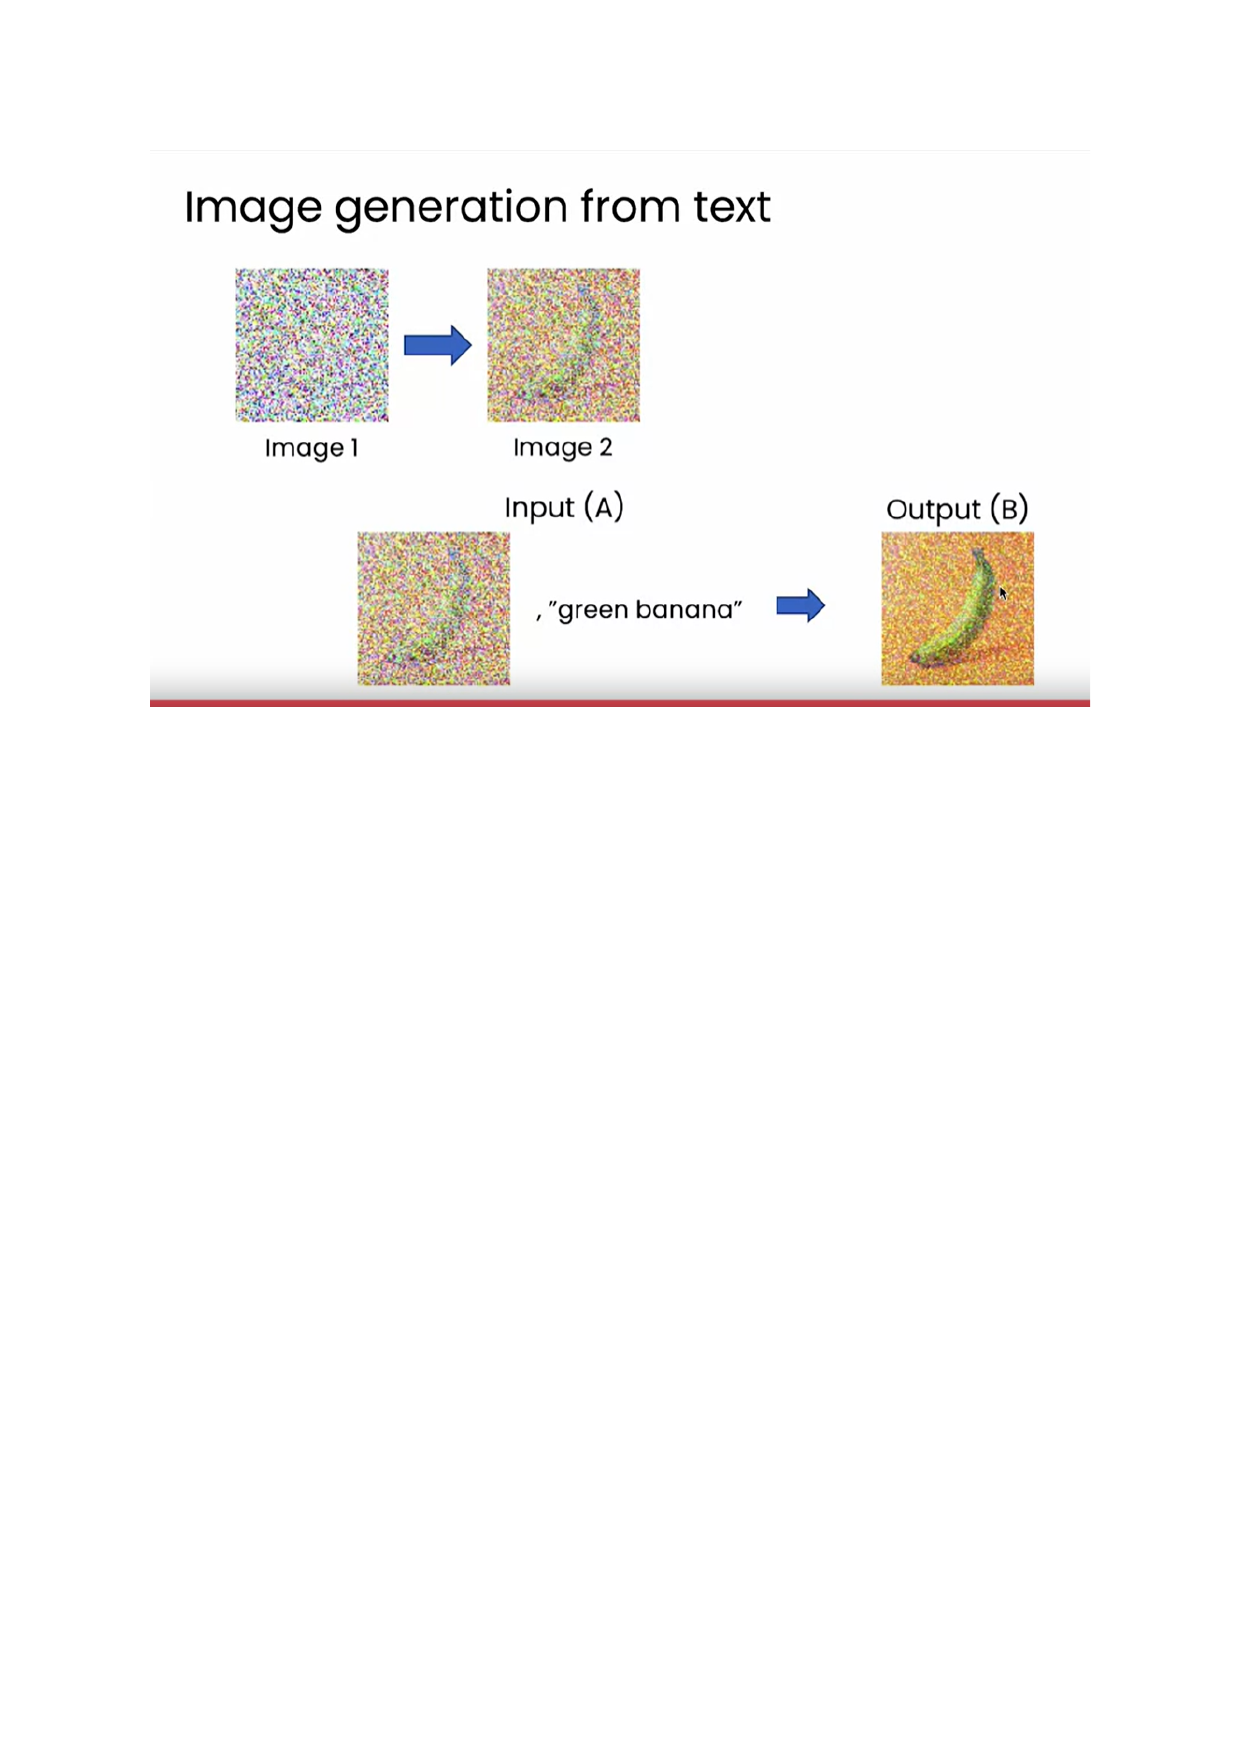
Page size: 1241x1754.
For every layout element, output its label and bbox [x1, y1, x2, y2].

picture [150, 150, 1091, 707]
